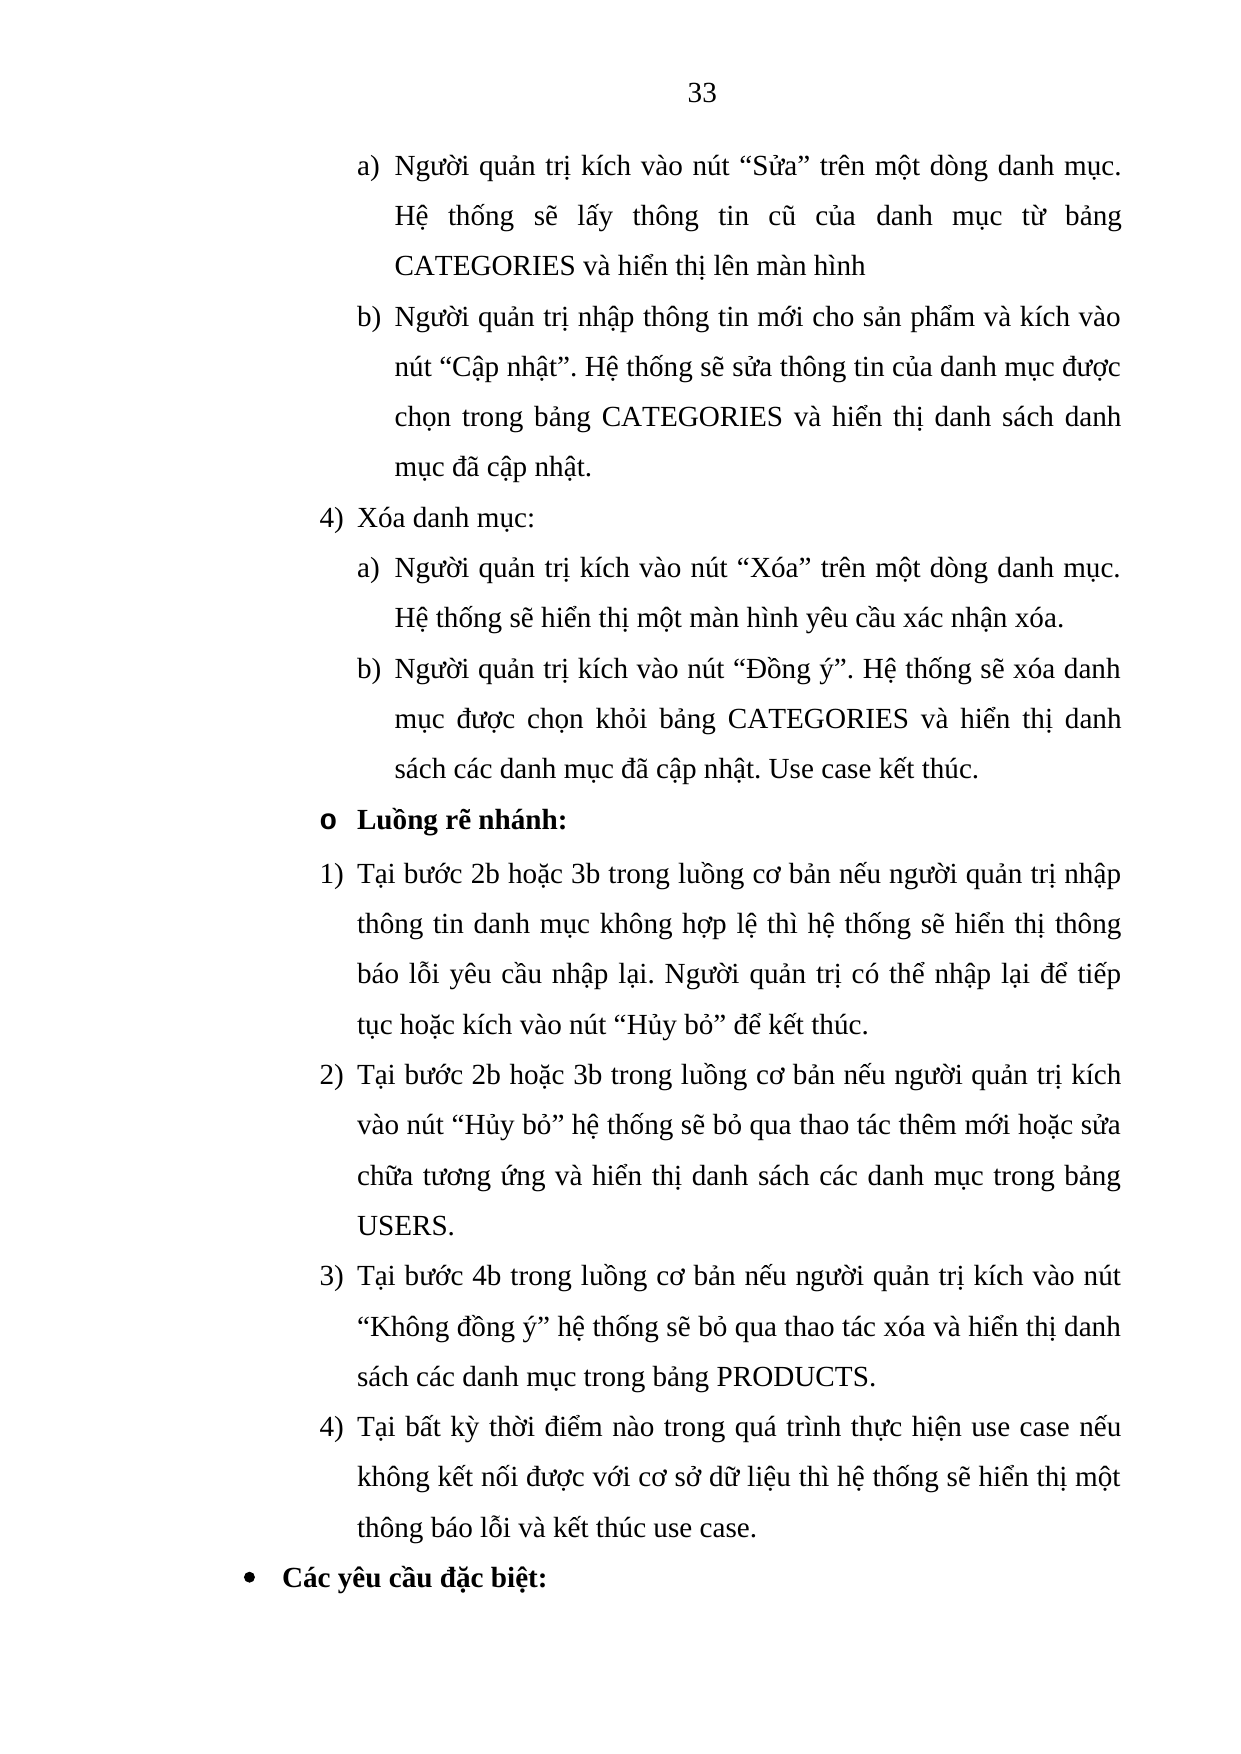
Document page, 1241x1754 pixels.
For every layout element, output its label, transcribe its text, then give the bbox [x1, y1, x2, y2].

list Các yêu cầu đặc biệt: [244, 1560, 1122, 1594]
list Luồng rẽ nhánh: [319, 802, 1122, 838]
list Người quản trị kích vào nút “Đồng ý”. Hệ thống sẽ xóa danh mục được chọn khỏi bảng CATEGORIES và hiển thị danh sách các danh mục đã cập nhật. Use case kết thúc. [357, 651, 1122, 785]
list Tại bước 2b hoặc 3b trong luồng cơ bản nếu người quản trị kích vào nút “Hủy bỏ” hệ thống sẽ bỏ qua thao tác thêm mới hoặc sửa chữa tương ứng và hiển thị danh sách các danh mục trong bảng USERS. [319, 1057, 1122, 1242]
list Tại bước 2b hoặc 3b trong luồng cơ bản nếu người quản trị nhập thông tin danh mục không hợp lệ thì hệ thống sẽ hiển thị thông báo lỗi yêu cầu nhập lại. Người quản trị có thể nhập lại để tiếp tục hoặc kích vào nút “Hủy bỏ” để kết thúc. [319, 856, 1122, 1040]
list Người quản trị nhập thông tin mới cho sản phẩm và kích vào nút “Cập nhật”. Hệ thống sẽ sửa thông tin của danh mục được chọn trong bảng CATEGORIES và hiển thị danh sách danh mục đã cập nhật. [357, 299, 1122, 483]
list Xóa danh mục: [319, 500, 1122, 533]
list Tại bước 4b trong luồng cơ bản nếu người quản trị kích vào nút “Không đồng ý” hệ thống sẽ bỏ qua thao tác xóa và hiển thị danh sách các danh mục trong bảng PRODUCTS. [319, 1258, 1122, 1392]
list Người quản trị kích vào nút “Xóa” trên một dòng danh mục. Hệ thống sẽ hiển thị một màn hình yêu cầu xác nhận xóa. [357, 550, 1122, 634]
list Người quản trị kích vào nút “Sửa” trên một dòng danh mục. Hệ thống sẽ lấy thông tin cũ của danh mục từ bảng CATEGORIES và hiển thị lên màn hình [357, 148, 1122, 282]
list Tại bất kỳ thời điểm nào trong quá trình thực hiện use case nếu không kết nối được với cơ sở dữ liệu thì hệ thống sẽ hiển thị một thông báo lỗi và kết thúc use case. [319, 1409, 1122, 1543]
